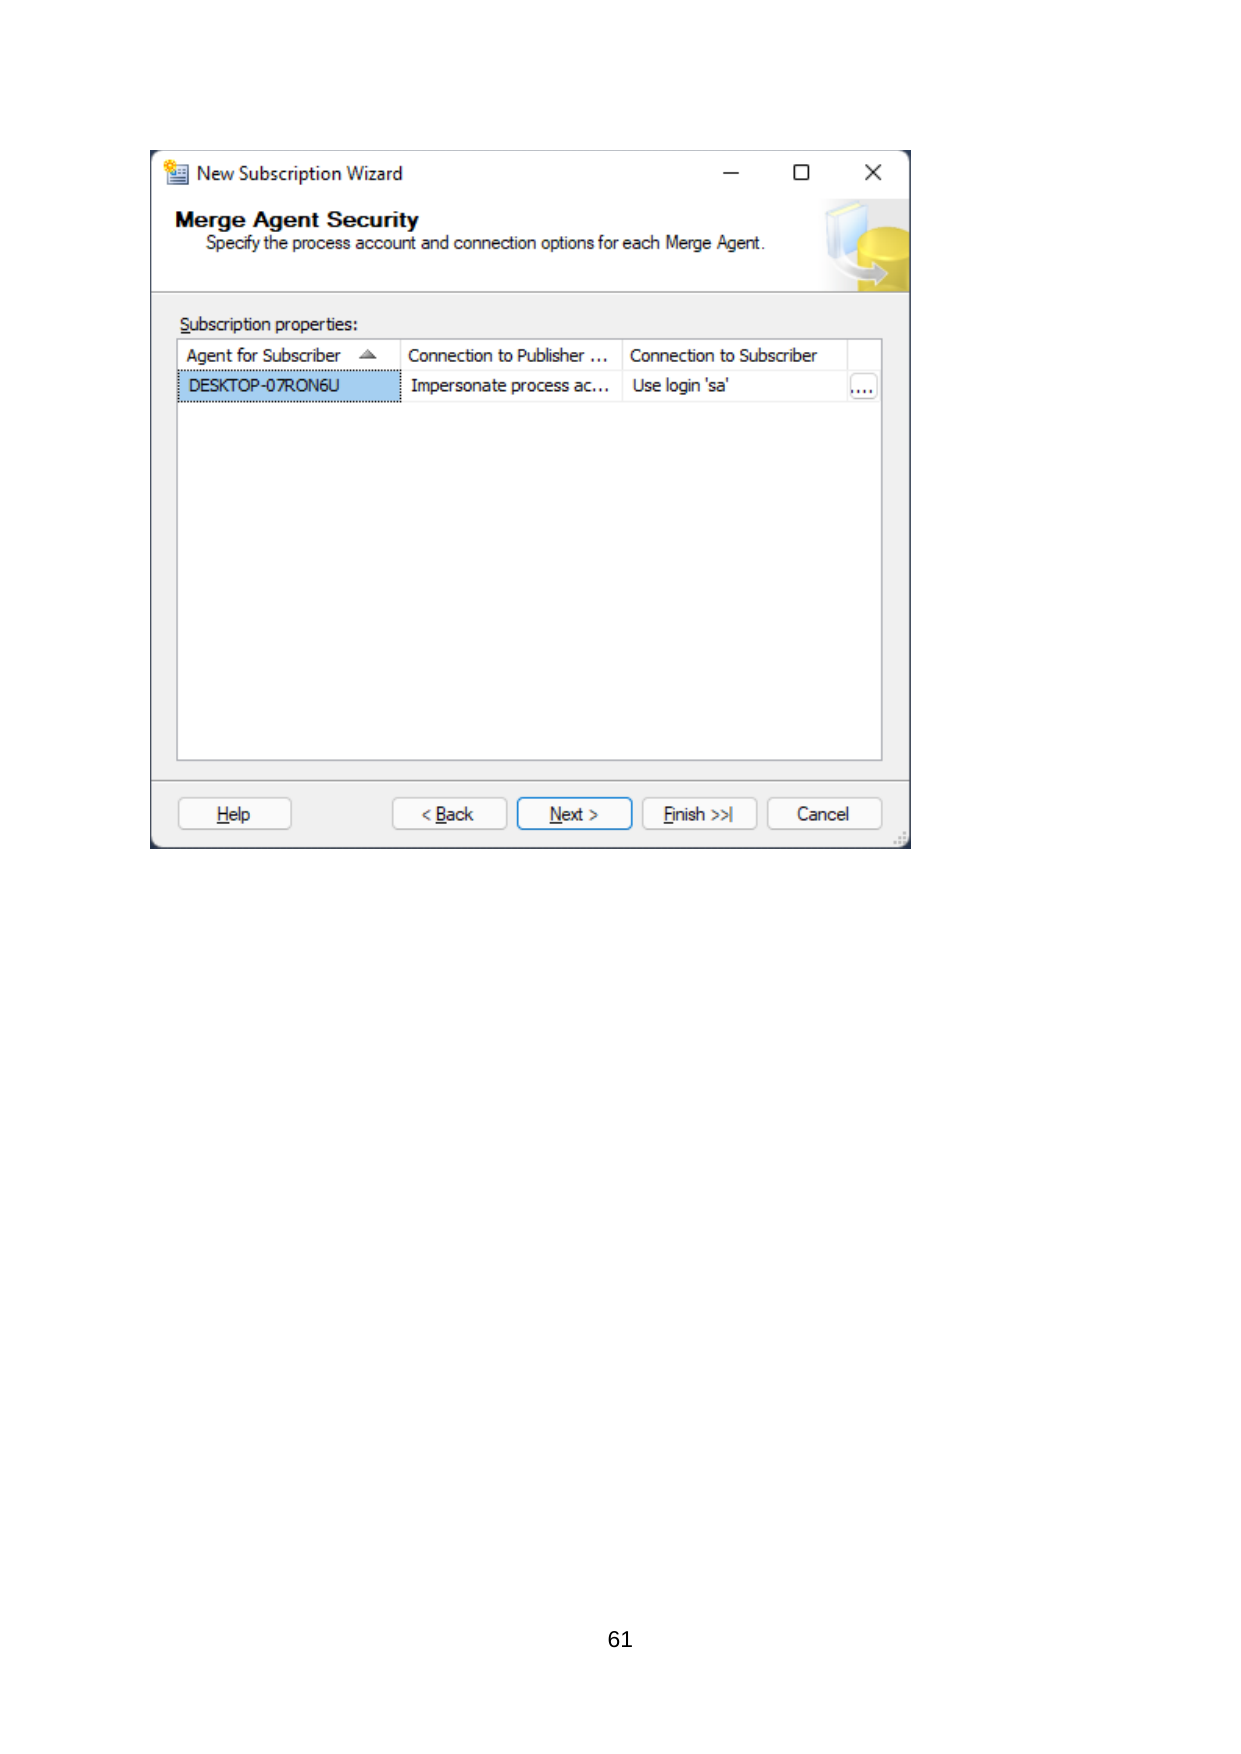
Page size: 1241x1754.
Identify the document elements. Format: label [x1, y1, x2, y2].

picture [150, 150, 911, 849]
